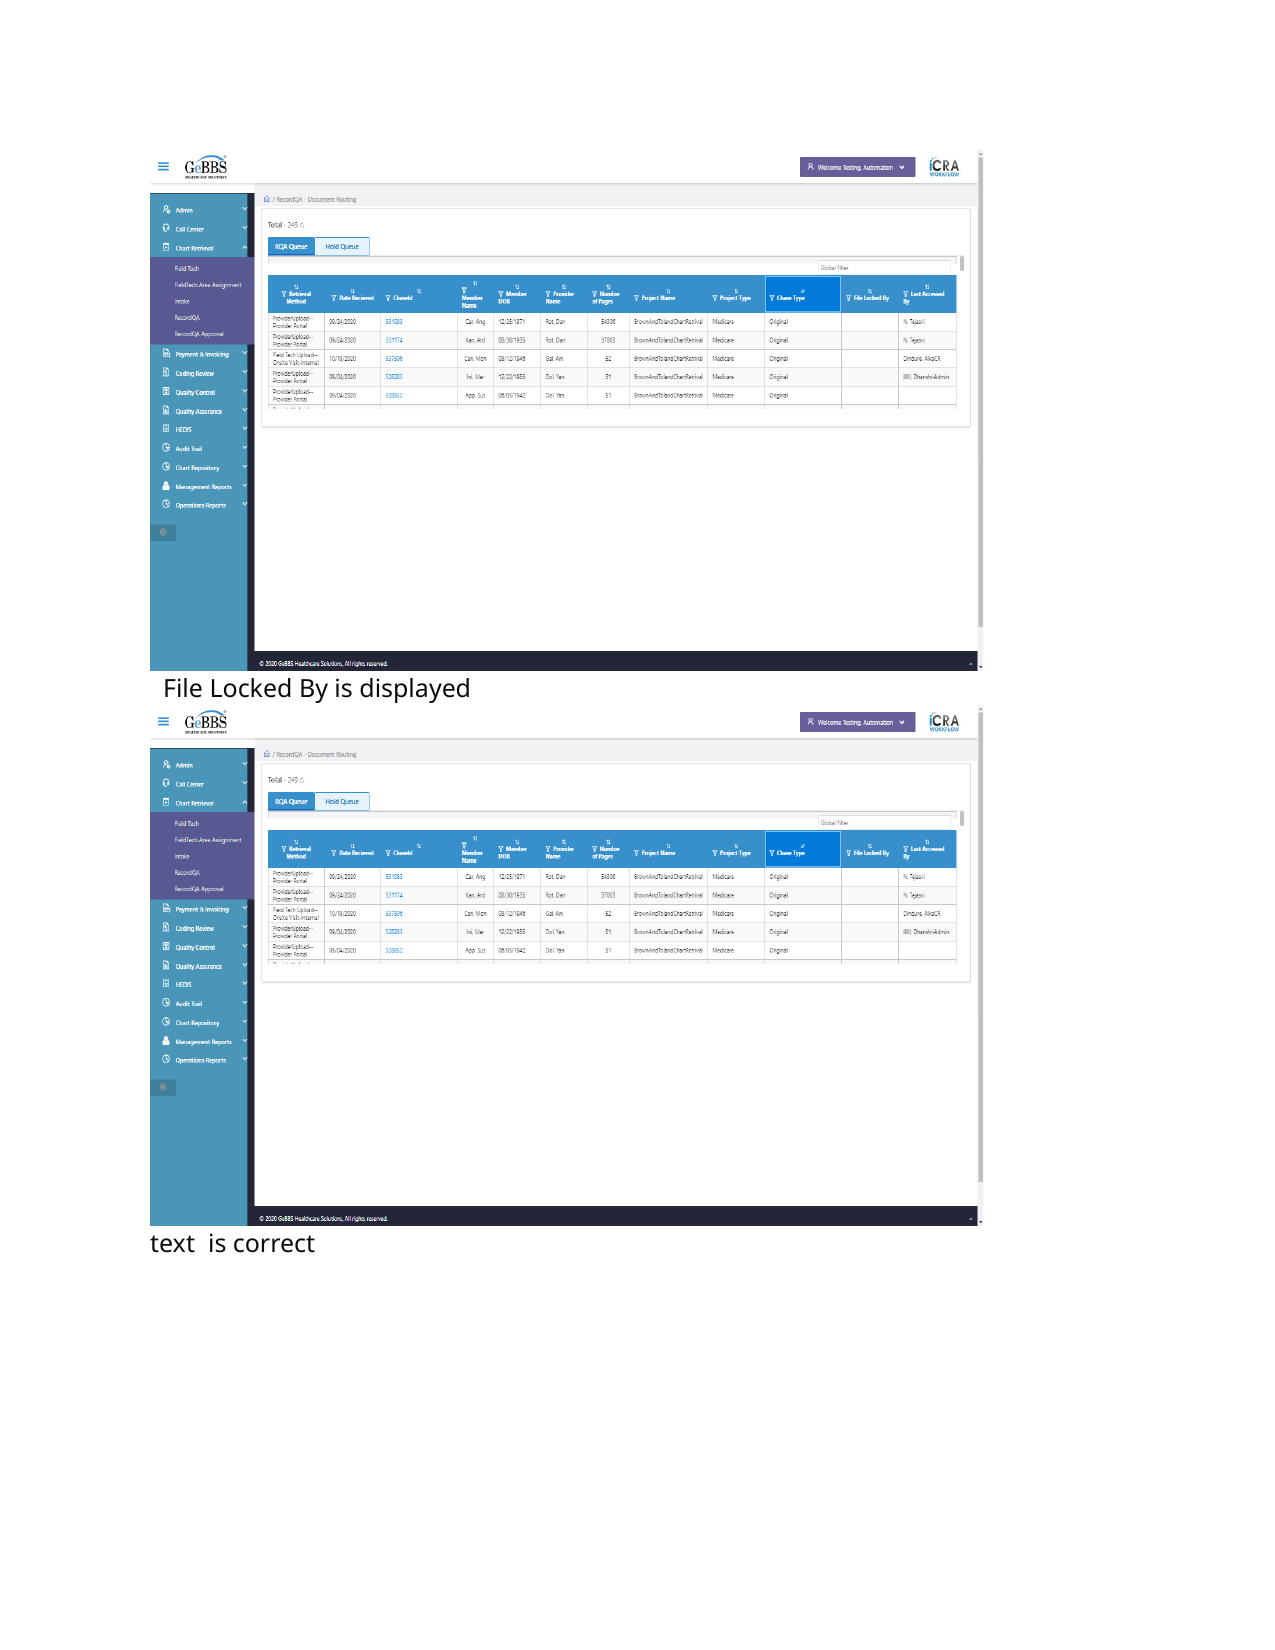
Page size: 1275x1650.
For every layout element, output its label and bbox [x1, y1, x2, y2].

picture [150, 150, 984, 671]
text [150, 150, 1125, 1260]
picture [150, 705, 984, 1226]
